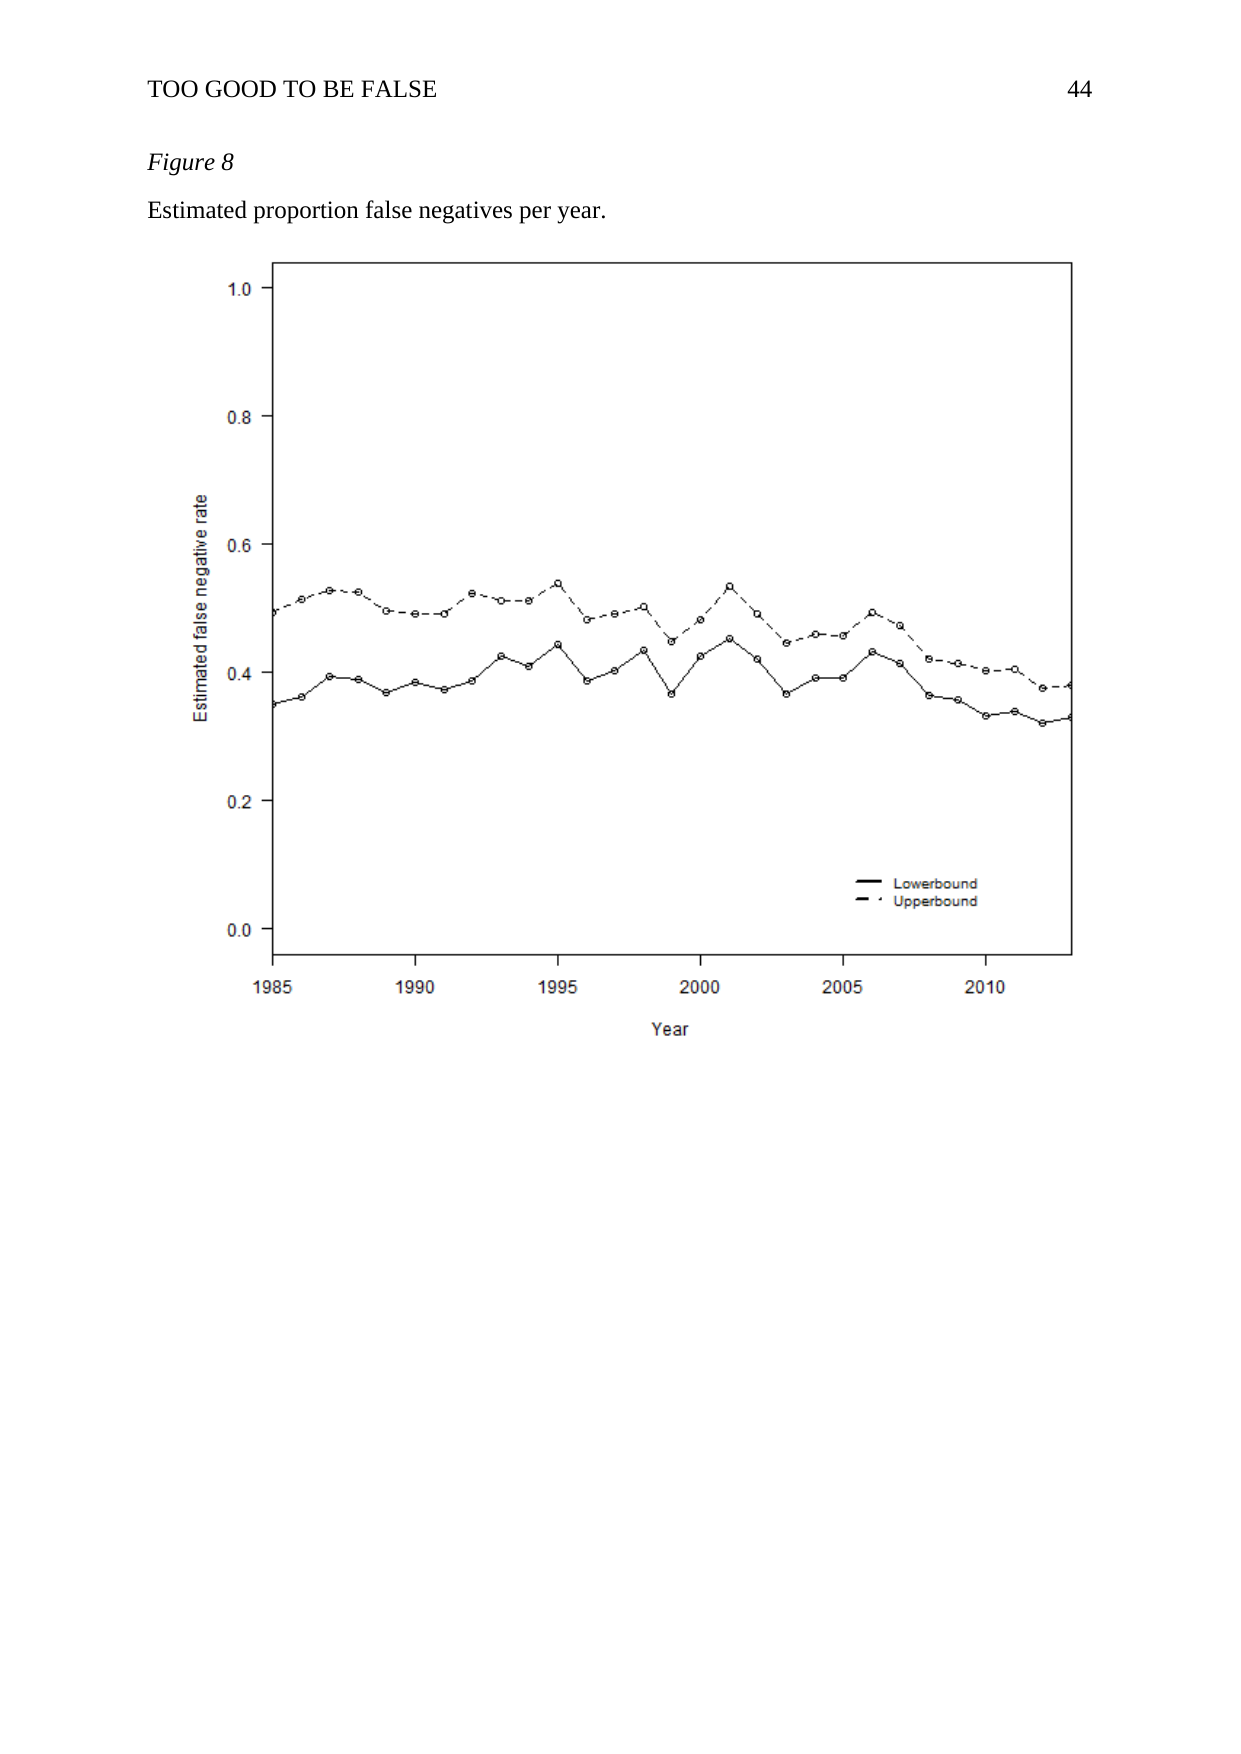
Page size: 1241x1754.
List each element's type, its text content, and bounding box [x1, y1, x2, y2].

text Estimated proportion false negatives per year. [147, 195, 1093, 223]
text Figure 8 [147, 147, 1093, 176]
picture [147, 242, 1093, 1081]
